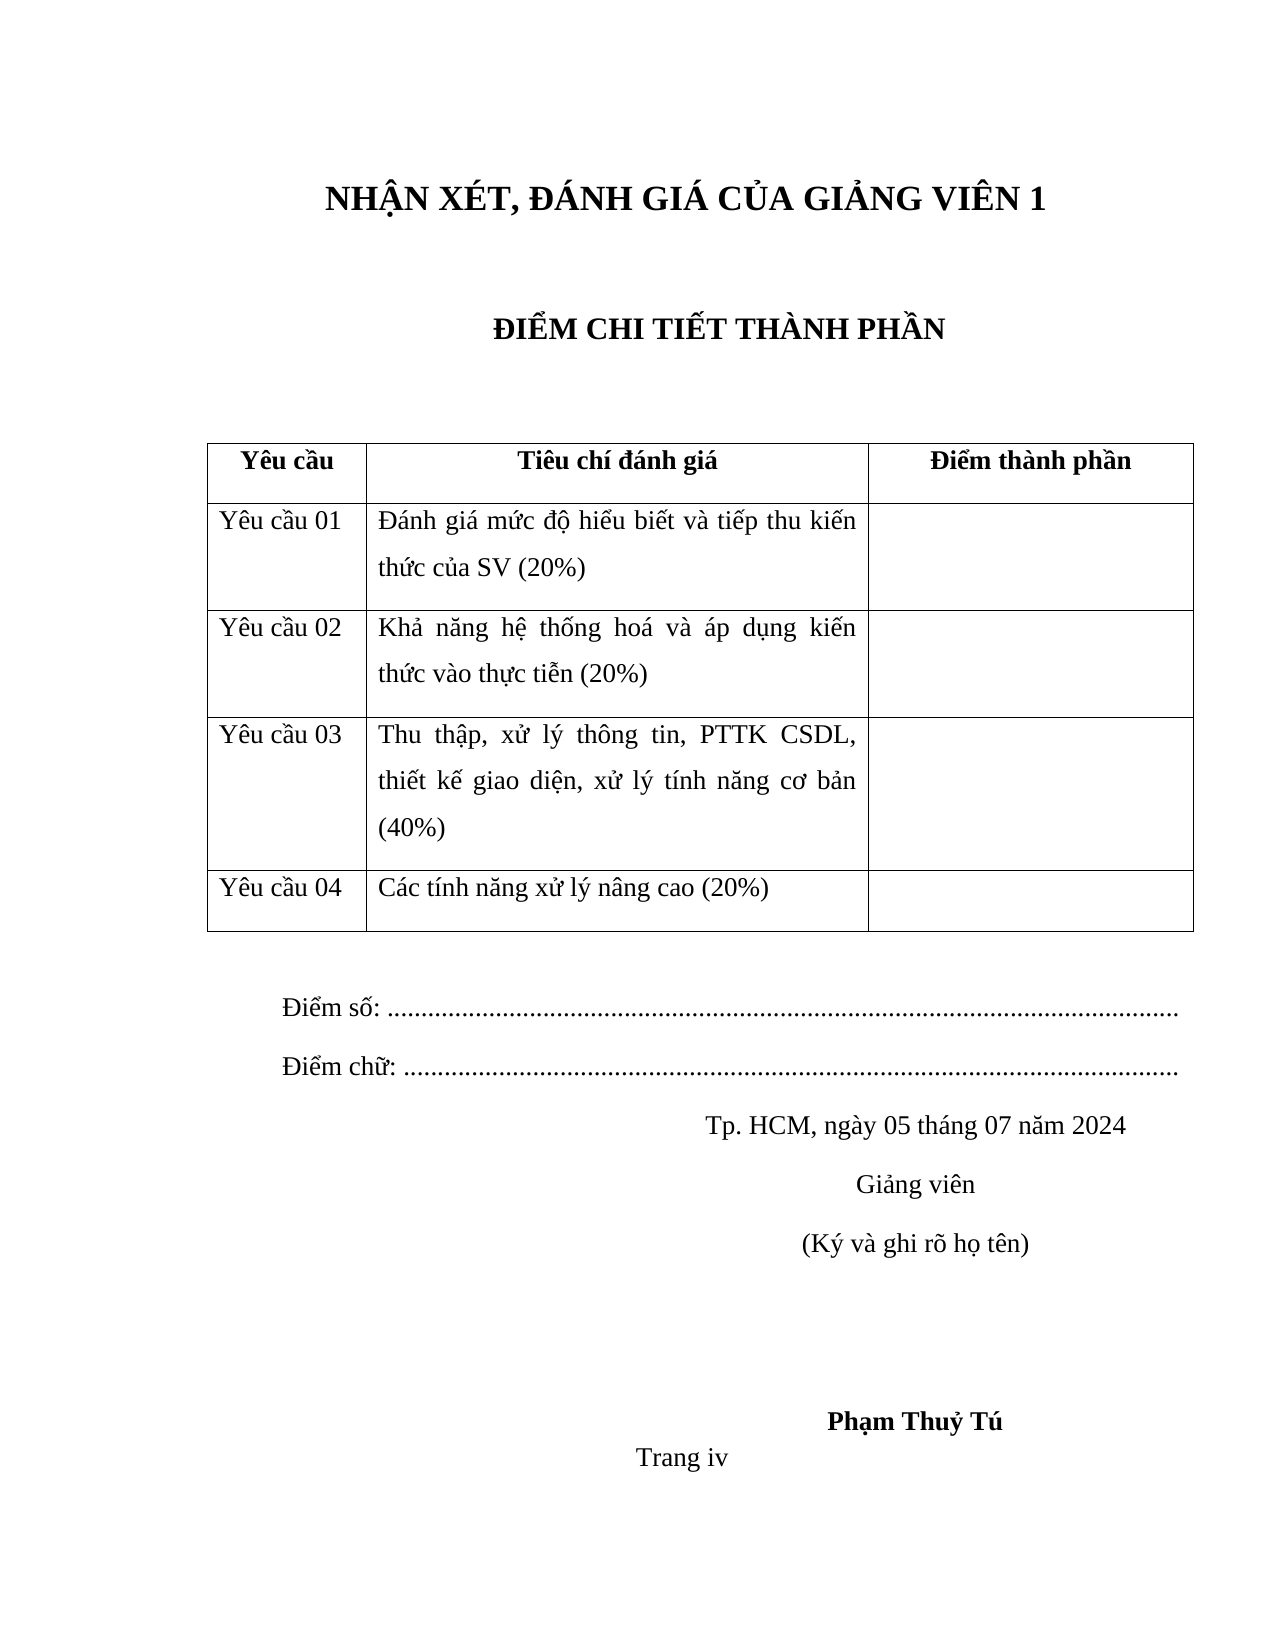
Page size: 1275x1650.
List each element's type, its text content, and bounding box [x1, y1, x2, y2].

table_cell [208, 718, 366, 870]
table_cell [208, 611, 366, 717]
text Phạm Thuỷ Tú [207, 1405, 1157, 1436]
subtitle NHẬN XÉT, ĐÁNH GIÁ CỦA GIẢNG VIÊN 1 [325, 177, 1157, 218]
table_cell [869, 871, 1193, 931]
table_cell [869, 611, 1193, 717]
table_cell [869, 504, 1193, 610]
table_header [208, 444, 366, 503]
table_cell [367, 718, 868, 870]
text ĐIỂM CHI TIẾT THÀNH PHẦN [207, 310, 1157, 346]
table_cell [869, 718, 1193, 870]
text (Ký và ghi rõ họ tên) [207, 1227, 1157, 1258]
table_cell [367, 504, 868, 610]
text Giảng viên [207, 1168, 1157, 1199]
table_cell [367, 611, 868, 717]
text Điểm chữ: [207, 1050, 1157, 1081]
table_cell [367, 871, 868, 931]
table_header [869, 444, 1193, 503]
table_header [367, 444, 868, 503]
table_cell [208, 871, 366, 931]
text Điểm số: [207, 991, 1157, 1022]
text Tp. HCM, ngày 05 tháng 07 năm 2024 [207, 1109, 1157, 1140]
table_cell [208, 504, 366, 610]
